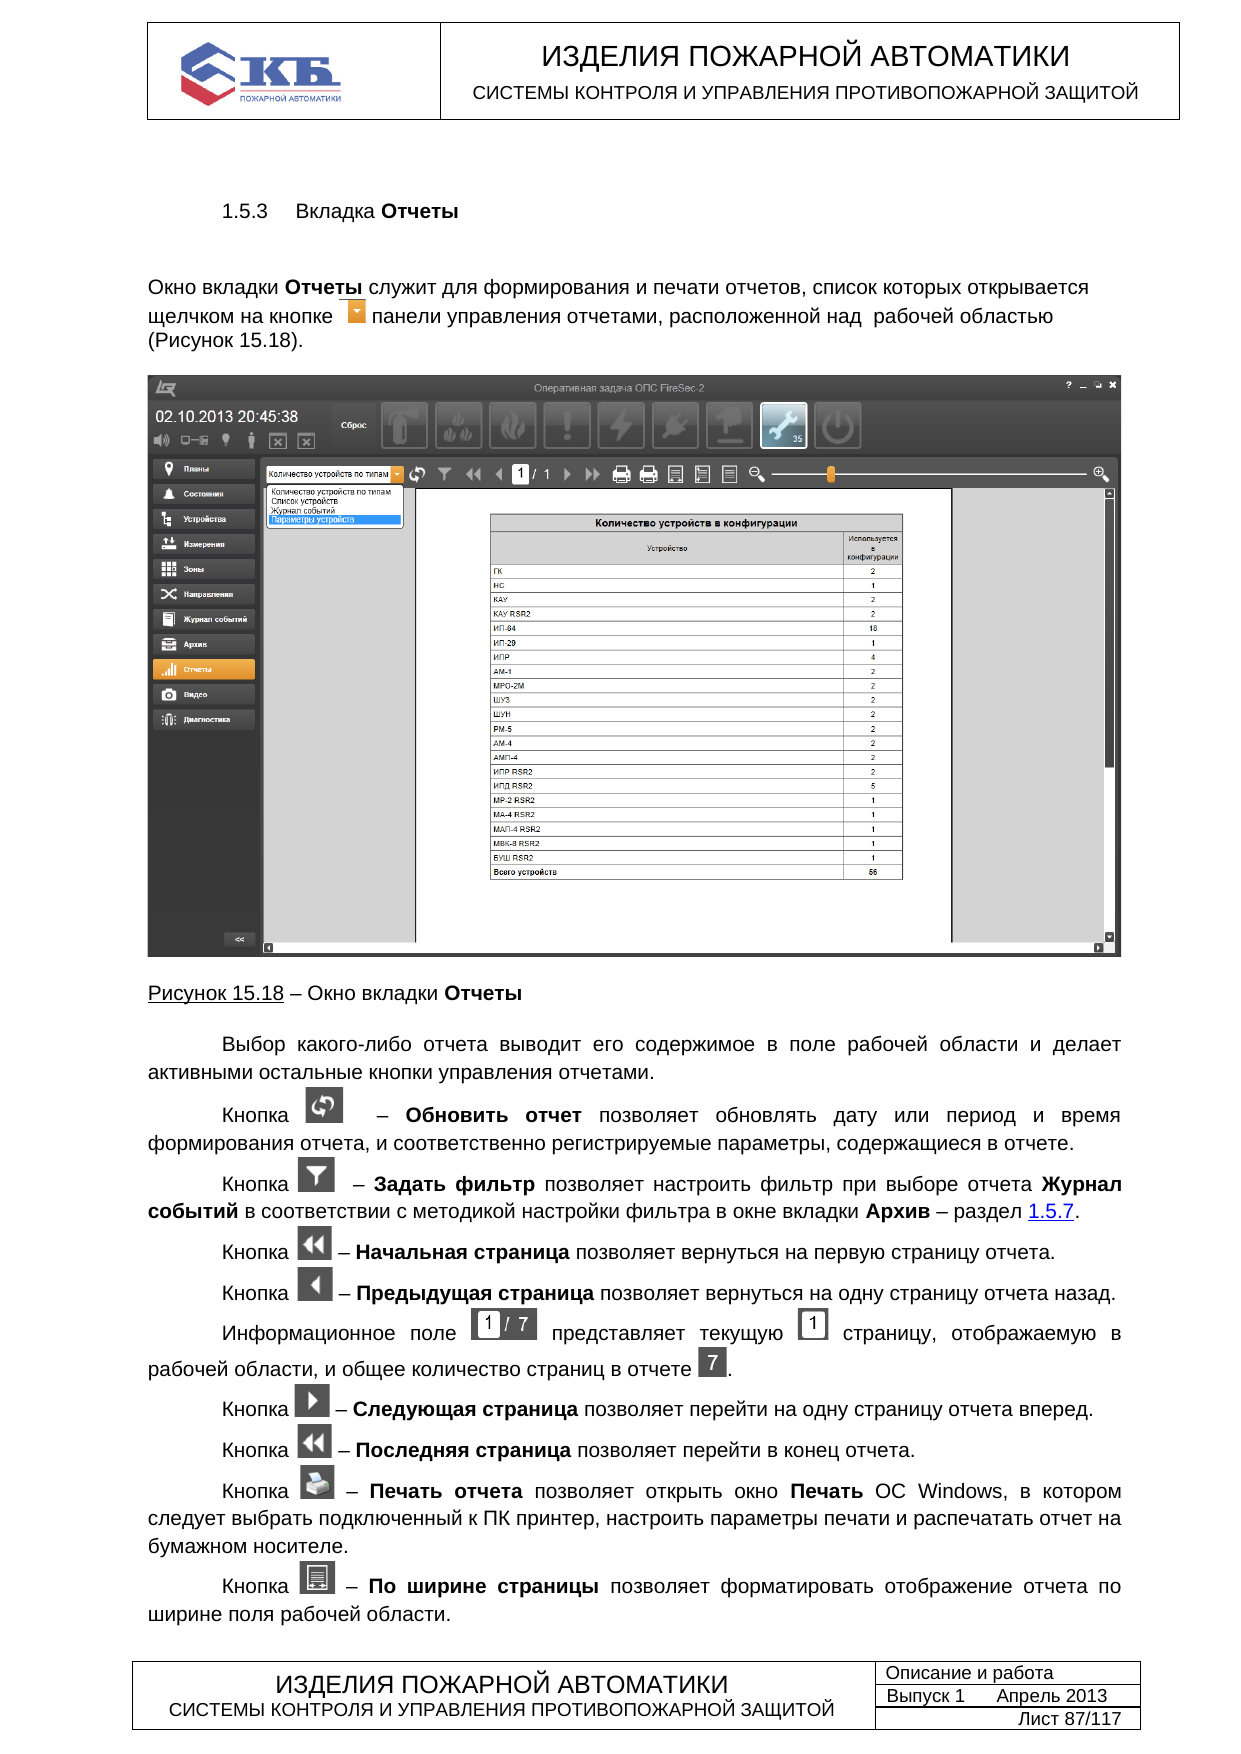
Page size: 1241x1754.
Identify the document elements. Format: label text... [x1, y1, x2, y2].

picture [698, 1347, 727, 1377]
picture [297, 1157, 335, 1192]
list Кнопка – Начальная страница позволяет вернуться на первую страницу отчета. [148, 1226, 1122, 1264]
picture [297, 1424, 332, 1458]
picture [305, 1087, 344, 1123]
list Кнопка – Предыдущая страница позволяет вернуться на одну страницу отчета назад. [148, 1267, 1122, 1304]
picture [297, 1226, 332, 1260]
picture [297, 1267, 333, 1301]
picture [299, 1561, 336, 1594]
list Кнопка – Следующая страница позволяет перейти на одну страницу отчета вперед. [148, 1384, 1122, 1421]
picture [147, 375, 1122, 957]
list Кнопка – По ширине страницы позволяет форматировать отображение отчета по ширине поля рабочей области. [148, 1561, 1122, 1626]
list Кнопка – Последняя страница позволяет перейти в конец отчета. [148, 1425, 1122, 1462]
list Кнопка – Печать отчета позволяет открыть окно Печать ОС Windows, в котором следует выбрать подключенный к ПК принтер, настроить параметры печати и распечатать отчет на бумажном носителе. [148, 1466, 1122, 1558]
picture [471, 1308, 538, 1340]
list Кнопка – Задать фильтр позволяет настроить фильтр при выборе отчета Журнал событий в соответствии с методикой настройки фильтра в окне вкладки Архив – раздел 1.5.7. [148, 1158, 1122, 1223]
text Окно вкладки Отчеты служит для формирования и печати отчетов, список которых открывается щелчком на кнопке панели управления отчетами, расположенной над рабочей областью (Рисунок 15.18). [148, 275, 1122, 351]
list Вкладка Отчеты [148, 199, 1122, 223]
list Кнопка – Обновить отчет позволяет обновлять дату или период и время формирования отчета, и соответственно регистрируемые параметры, содержащиеся в отчете. [148, 1087, 1122, 1154]
picture [339, 299, 366, 323]
picture [300, 1465, 335, 1499]
text Рисунок 15.18 – Окно вкладки Отчеты [148, 981, 1122, 1004]
picture [177, 34, 354, 115]
list Информационное поле представляет текущую страницу, отображаемую в рабочей области, и общее количество страниц в отчете . [148, 1308, 1122, 1381]
picture [797, 1308, 829, 1340]
list Выбор какого-либо отчета выводит его содержимое в поле рабочей области и делает активными остальные кнопки управления отчетами. [148, 1032, 1122, 1083]
picture [294, 1384, 330, 1417]
